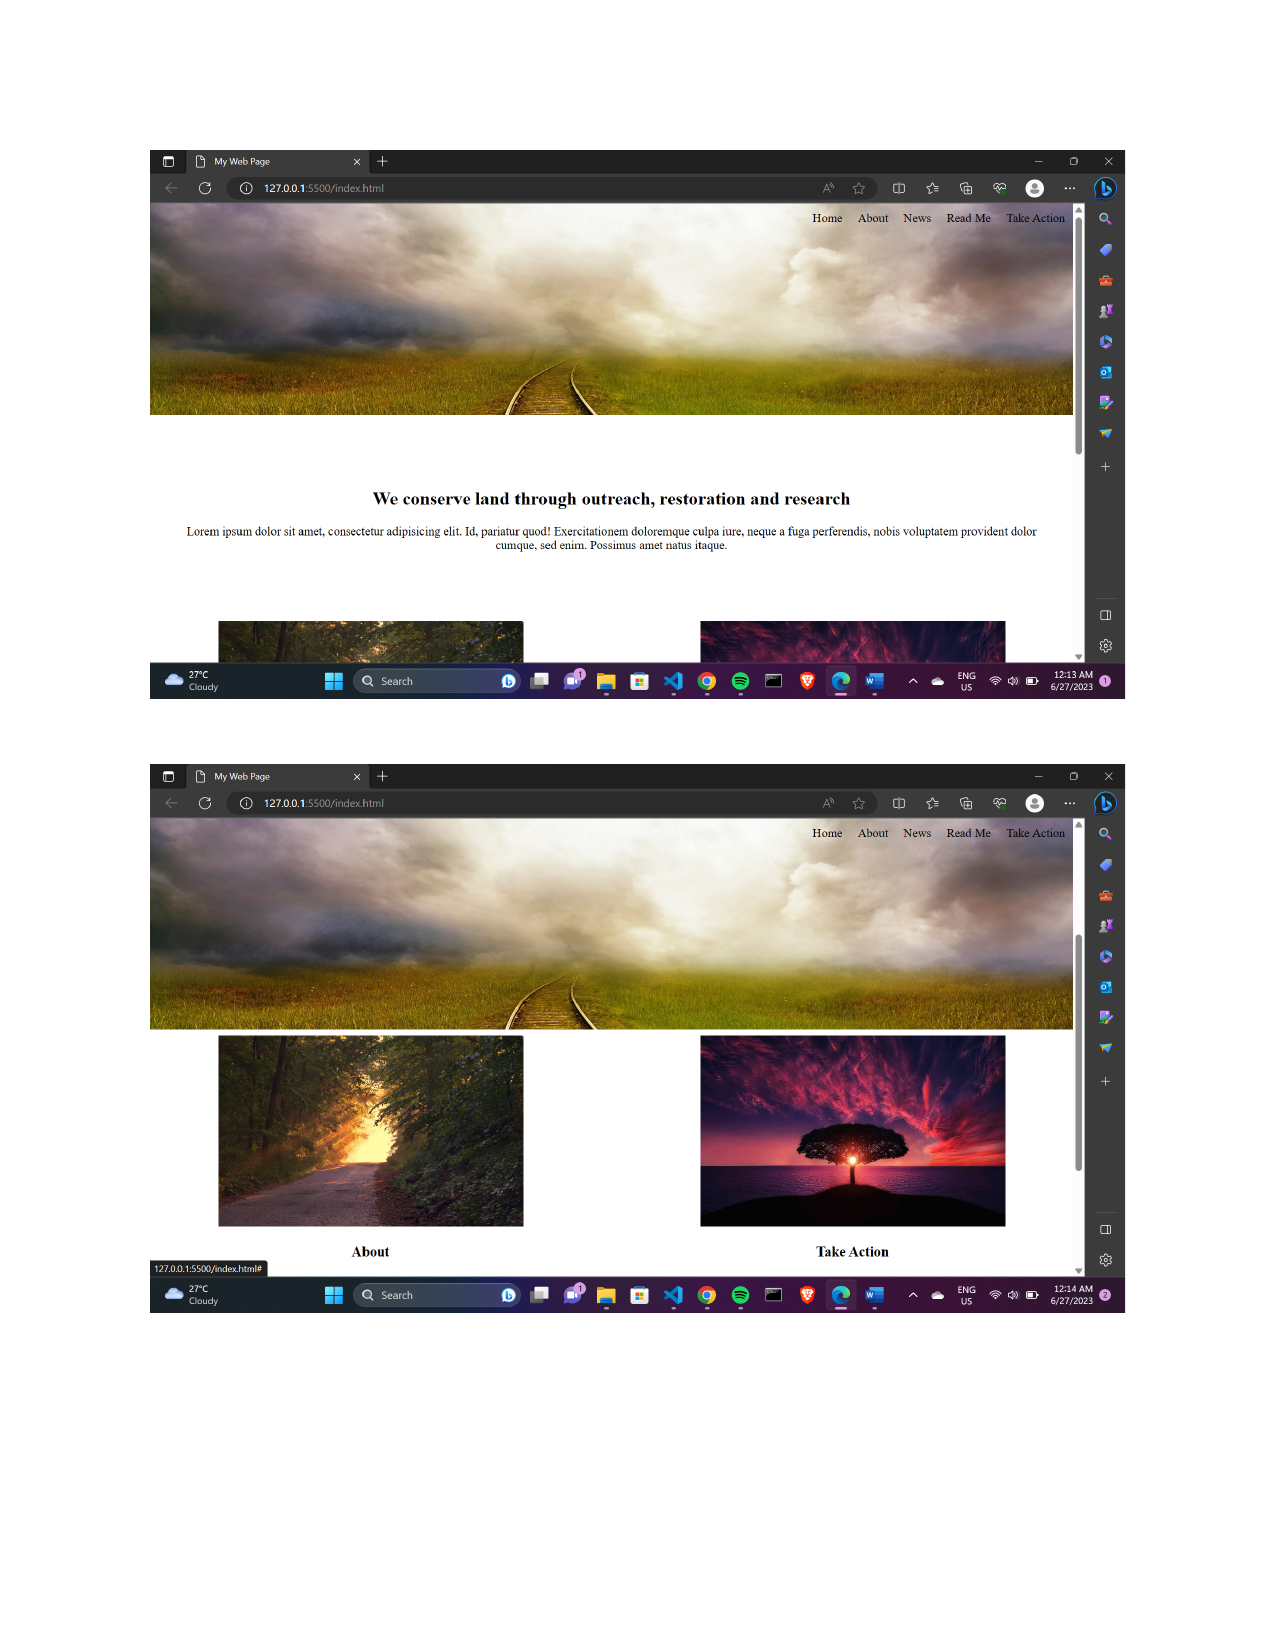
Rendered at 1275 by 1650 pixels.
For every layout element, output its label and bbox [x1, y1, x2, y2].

picture [150, 150, 1125, 699]
picture [150, 764, 1125, 1313]
